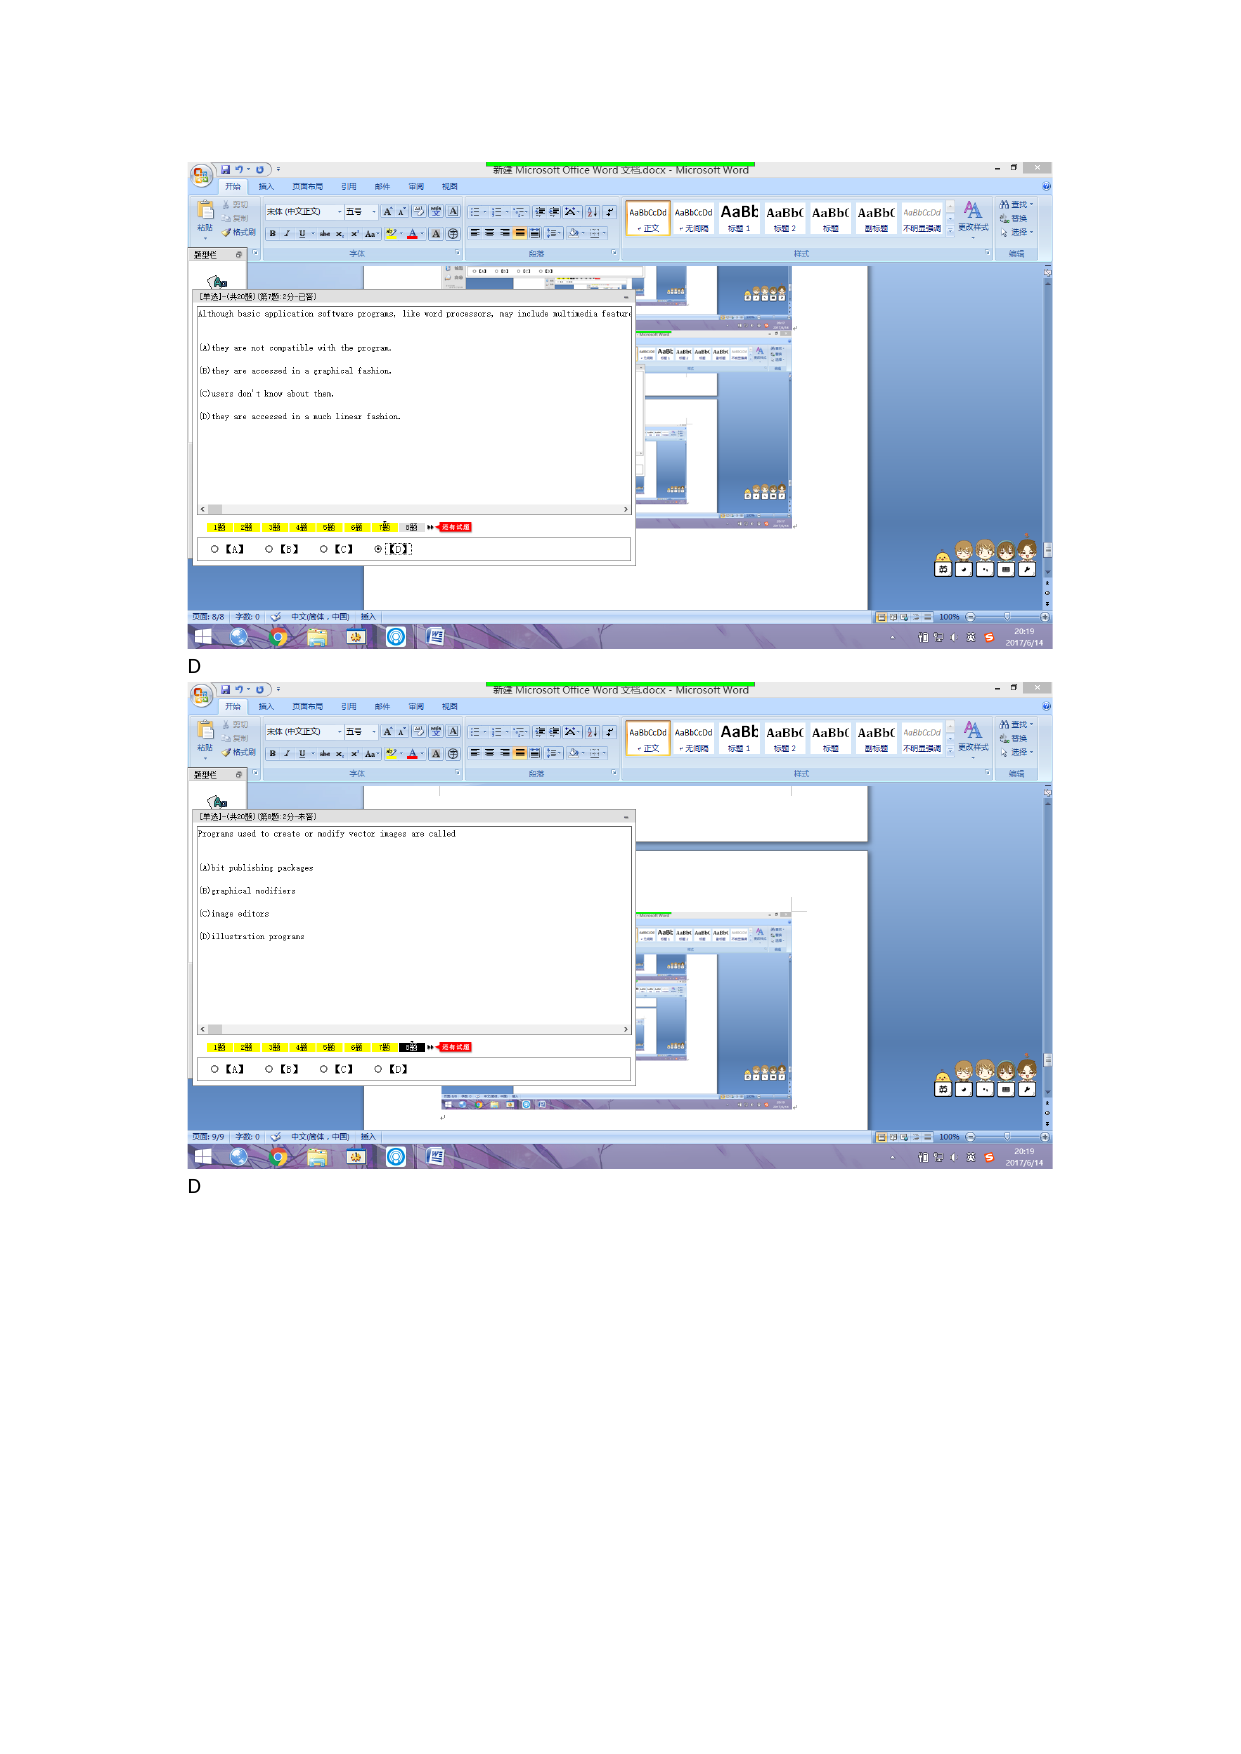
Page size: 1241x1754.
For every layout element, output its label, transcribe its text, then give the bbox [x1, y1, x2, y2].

picture [187, 162, 1053, 649]
picture [187, 682, 1053, 1169]
text D [187, 649, 1053, 682]
text D [187, 1169, 1053, 1202]
